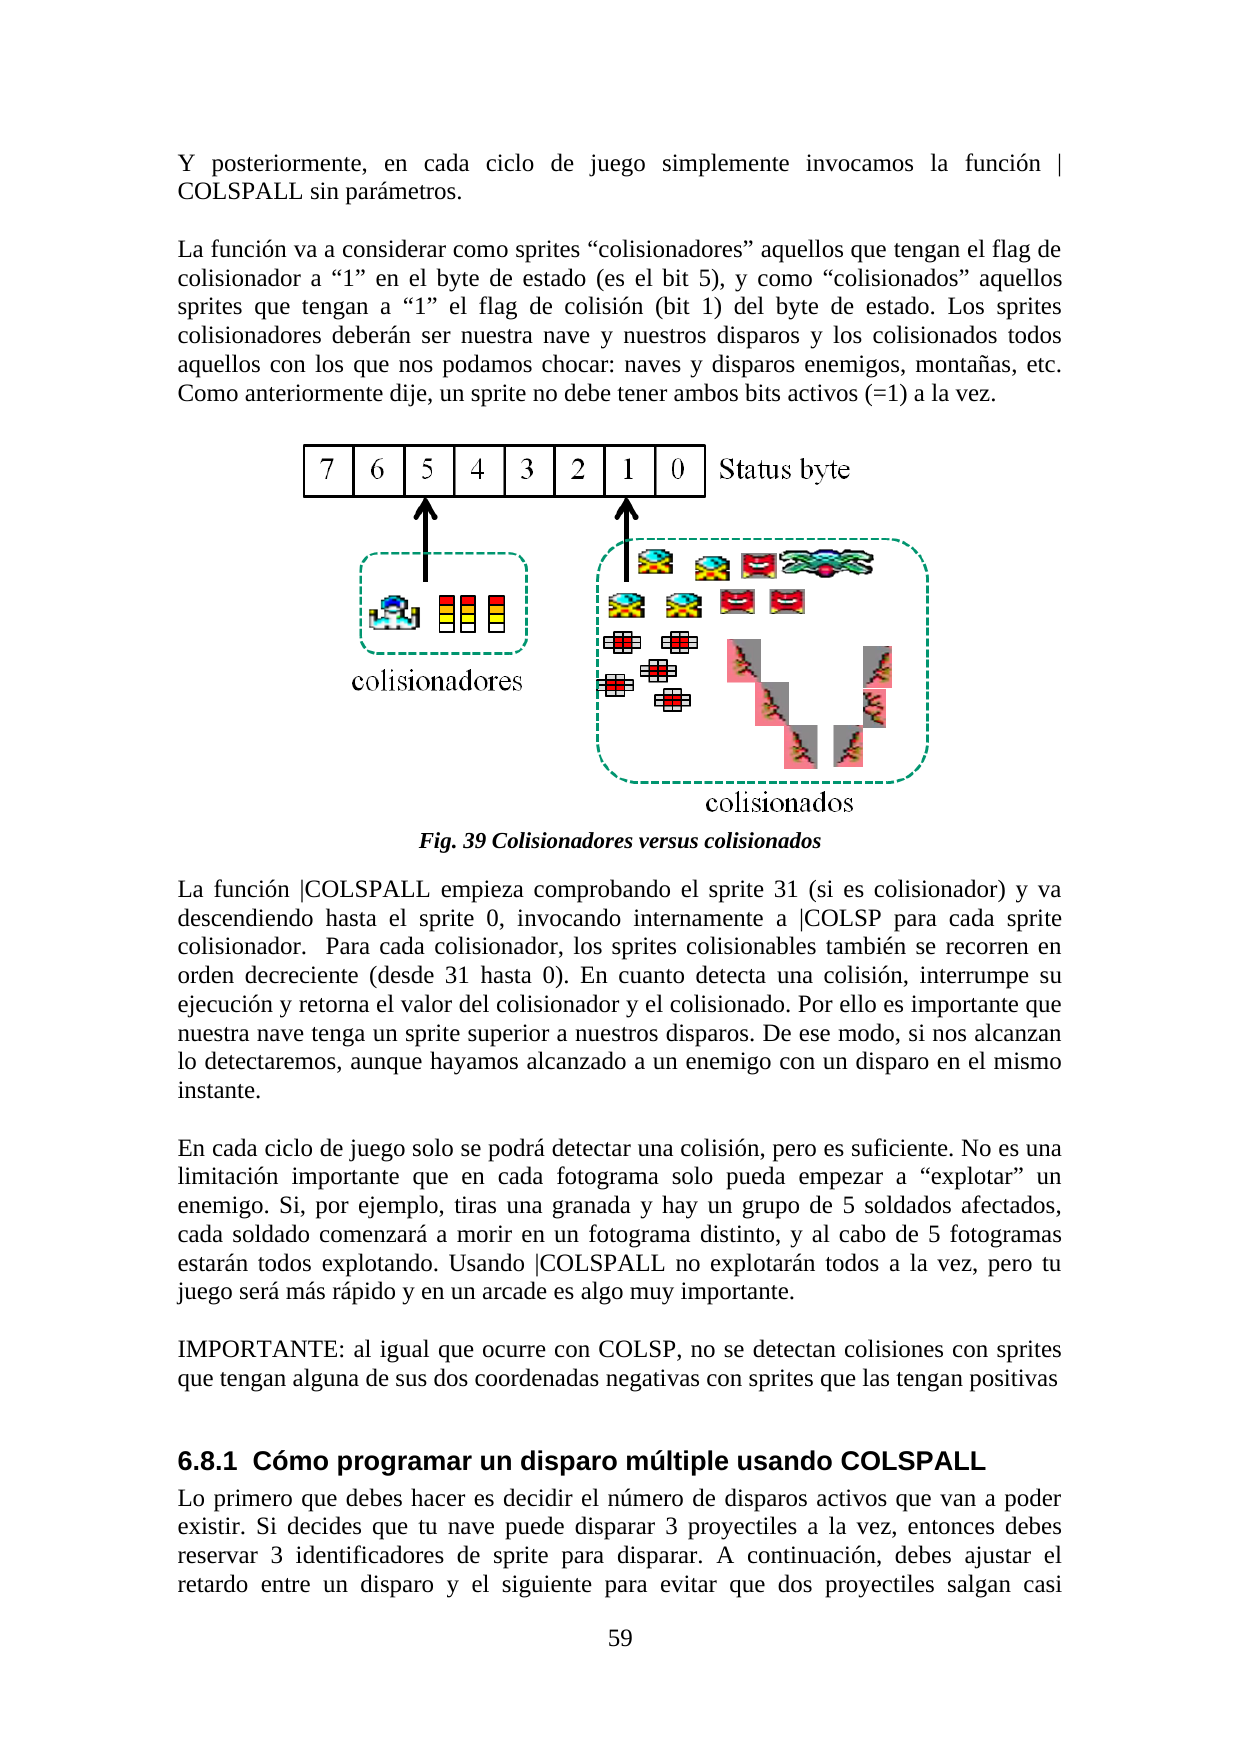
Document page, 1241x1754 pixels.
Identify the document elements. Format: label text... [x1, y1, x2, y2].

text La función |COLSPALL empieza comprobando el sprite 31 (si es colisionador) y va descendiendo hasta el sprite 0, invocando internamente a |COLSP para cada sprite colisionador. Para cada colisionador, los sprites colisionables también se recorren en orden decreciente (desde 31 hasta 0). En cuanto detecta una colisión, interrumpe su ejecución y retorna el valor del colisionador y el colisionado. Por ello es importante que nuestra nave tenga un sprite superior a nuestros disparos. De ese modo, si nos alcanzan lo detectaremos, aunque hayamos alcanzado a un enemigo con un disparo en el mismo instante. [177, 874, 1063, 1104]
text Fig. 39 Colisionadores versus colisionados [177, 827, 1063, 853]
picture [295, 435, 945, 827]
text La función va a considerar como sprites “colisionadores” aquellos que tengan el flag de colisionador a “1” en el byte de estado (es el bit 5), y como “colisionados” aquellos sprites que tengan a “1” el flag de colisión (bit 1) del byte de estado. Los sprites colisionadores deberán ser nuestra nave y nuestros disparos y los colisionados todos aquellos con los que nos podamos chocar: naves y disparos enemigos, montañas, etc. Como anteriormente dije, un sprite no debe tener ambos bits activos (=1) a la vez. [177, 234, 1063, 406]
text IMPORTANTE: al igual que ocurre con COLSP, no se detectan colisiones con sprites que tengan alguna de sus dos coordenadas negativas con sprites que las tengan positivas [177, 1334, 1063, 1391]
subtitle Cómo programar un disparo múltiple usando COLSPALL [177, 1445, 1063, 1476]
text En cada ciclo de juego solo se podrá detectar una colisión, pero es suficiente. No es una limitación importante que en cada fotograma solo pueda empezar a “explotar” un enemigo. Si, por ejemplo, tiras una granada y hay un grupo de 5 soldados afectados, cada soldado comenzará a morir en un fotograma distinto, y al cabo de 5 fotogramas estarán todos explotando. Usando |COLSPALL no explotarán todos a la vez, pero tu juego será más rápido y en un arcade es algo muy importante. [177, 1133, 1063, 1305]
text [177, 1483, 1063, 1598]
text Y posteriormente, en cada ciclo de juego simplemente invocamos la función |COLSPALL sin parámetros. [177, 148, 1063, 205]
